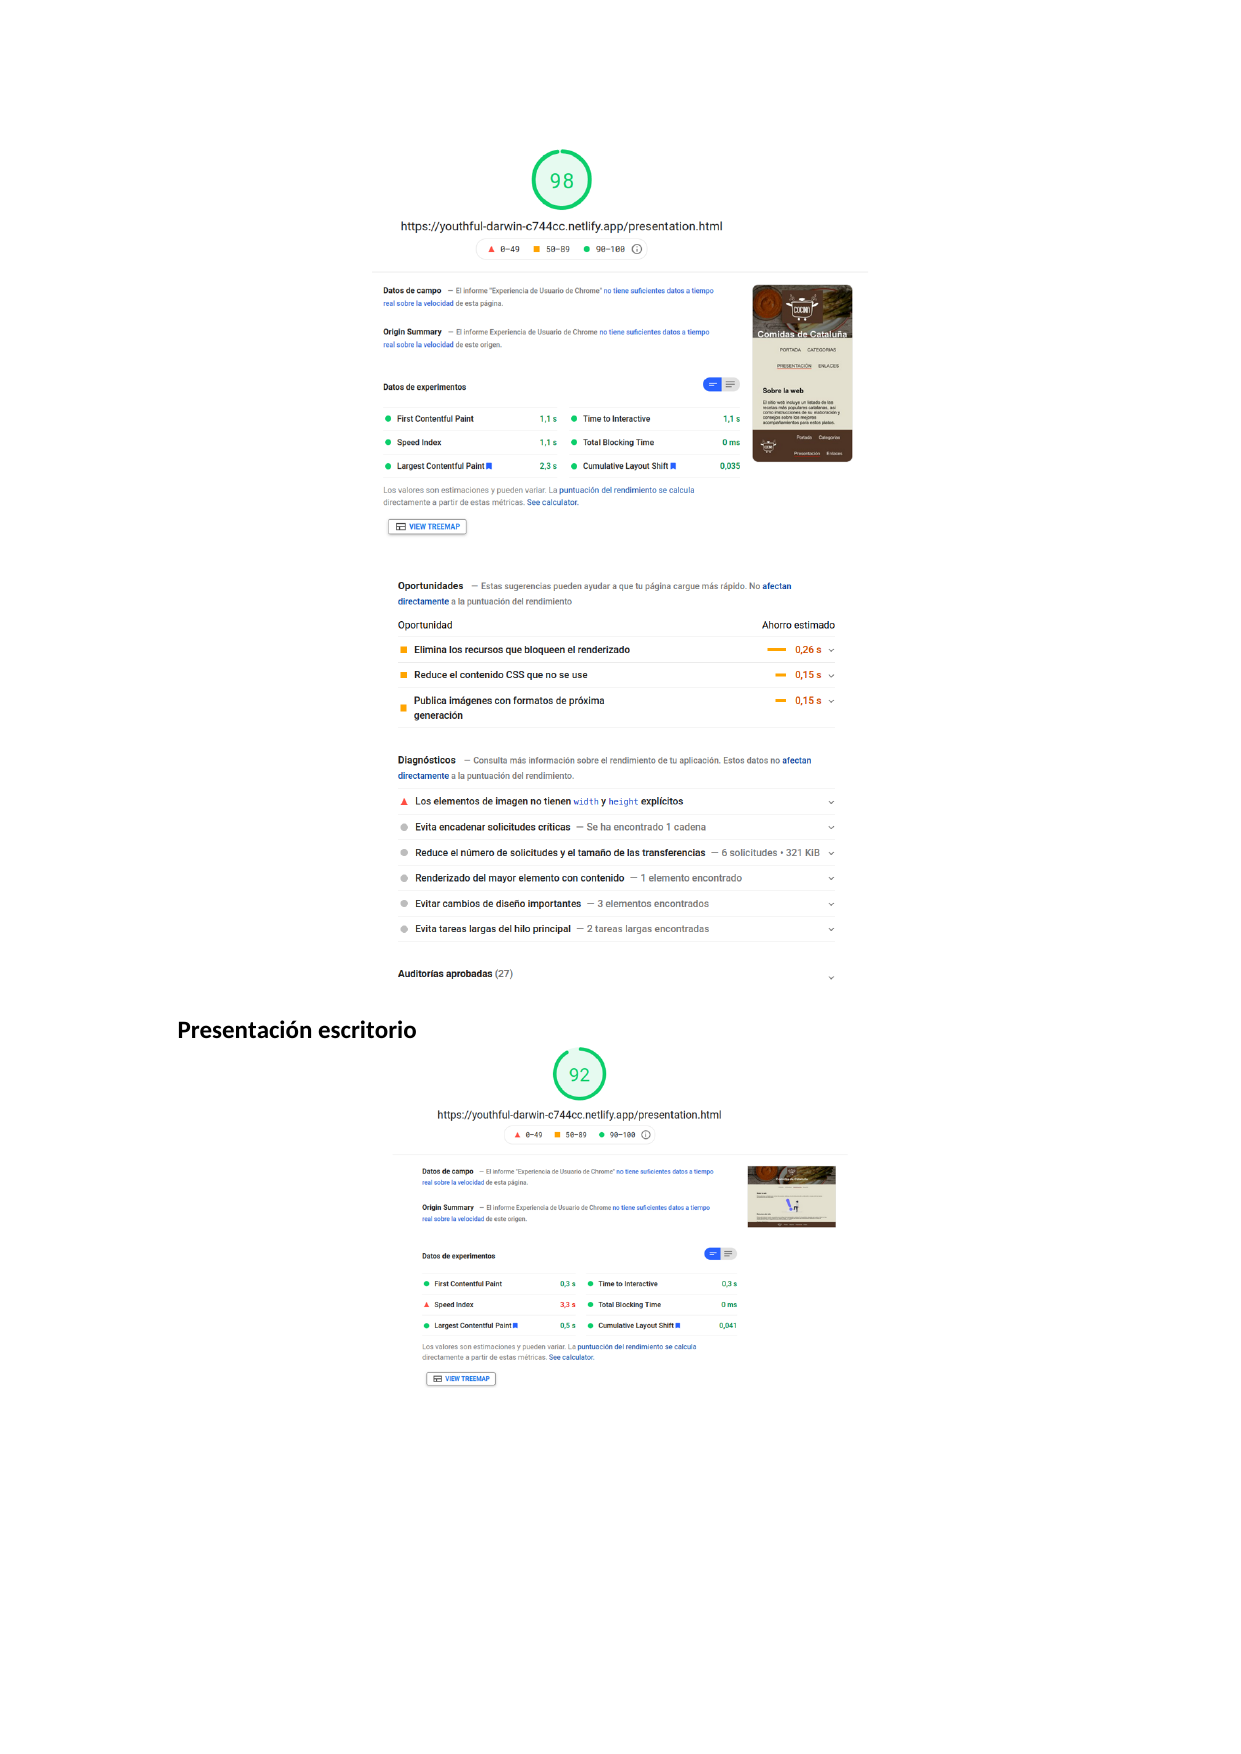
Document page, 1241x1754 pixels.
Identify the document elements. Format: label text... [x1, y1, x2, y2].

picture [394, 573, 847, 984]
picture [392, 1044, 848, 1388]
picture [372, 147, 869, 544]
text Presentación escritorio [177, 1014, 1063, 1044]
